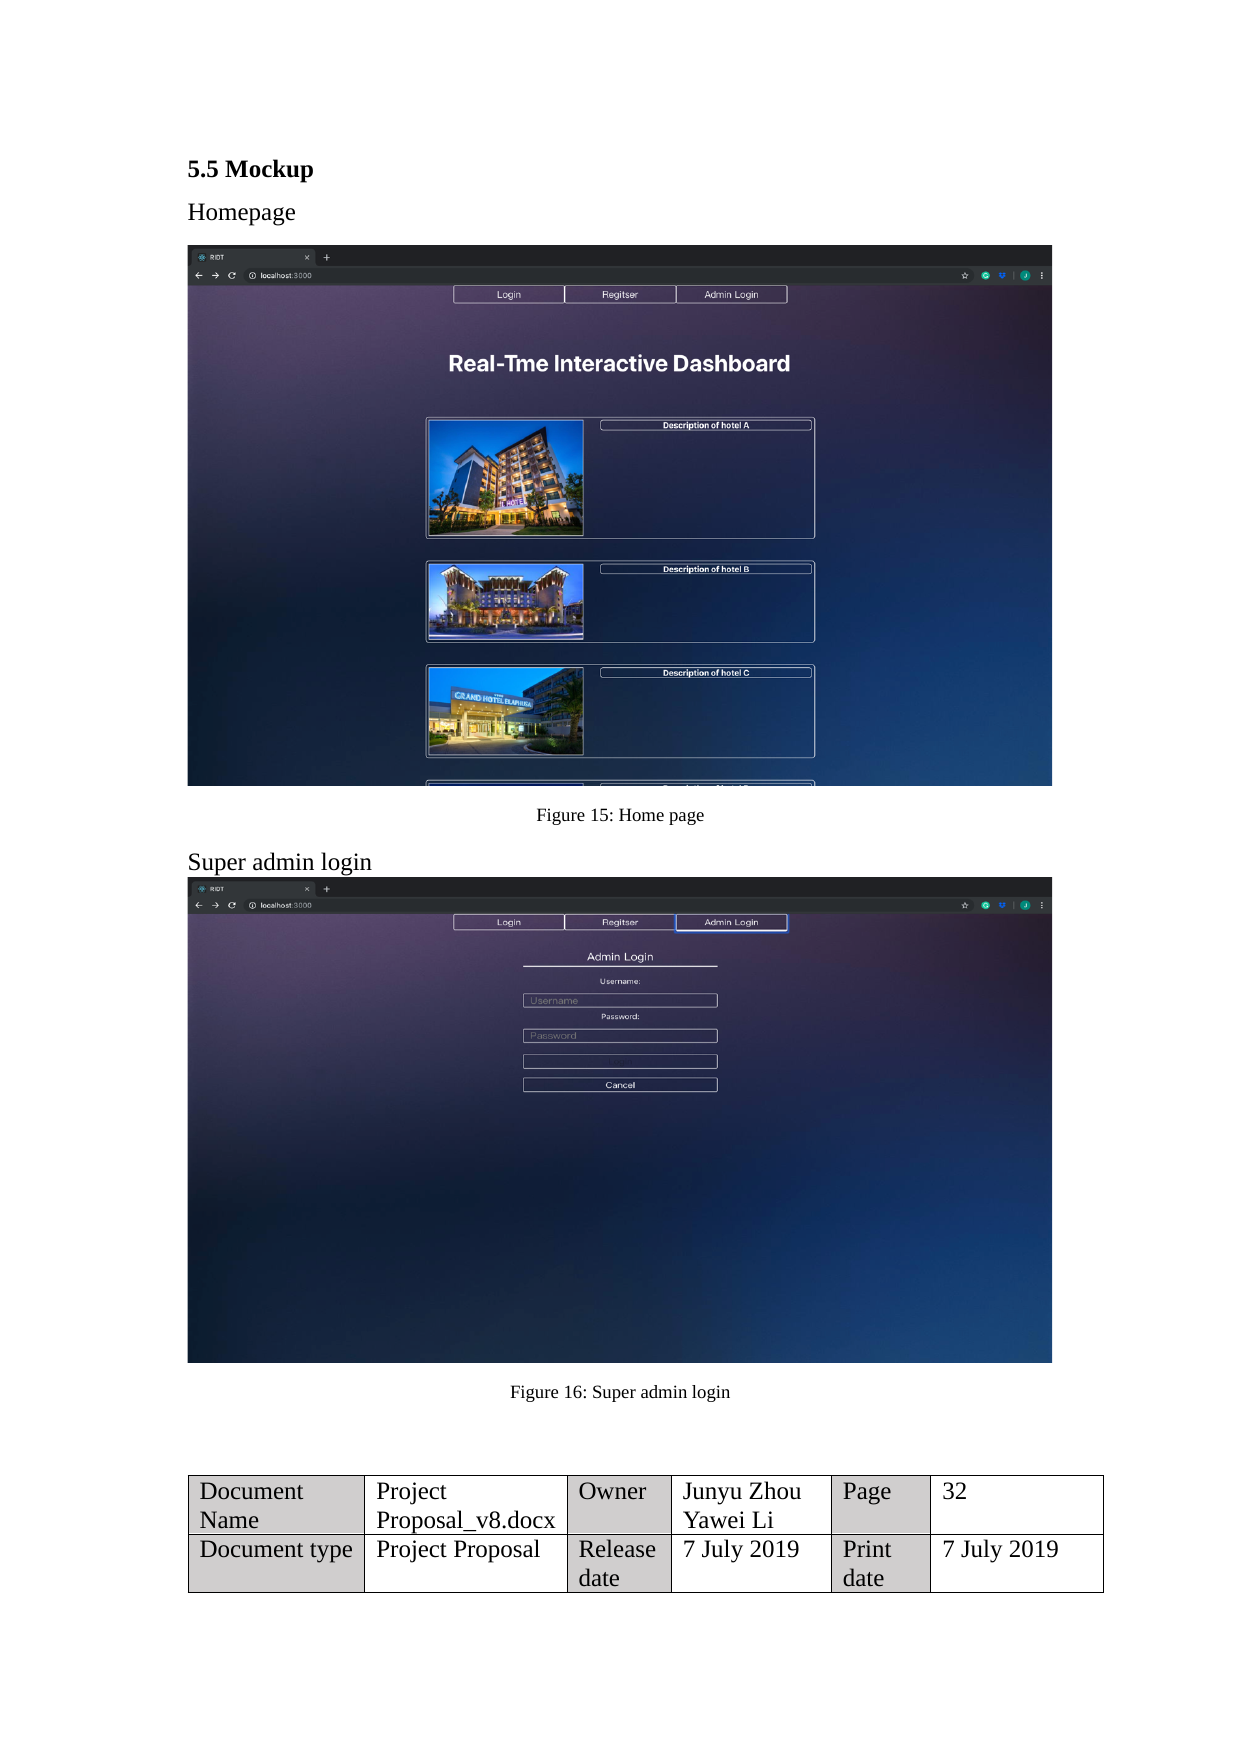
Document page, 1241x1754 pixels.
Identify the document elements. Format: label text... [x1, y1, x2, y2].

picture [187, 245, 1053, 786]
subtitle 5.5 Mockup [187, 154, 1053, 183]
text Super admin login [187, 847, 1053, 877]
text Homepage [187, 197, 1053, 226]
text Figure 16: Super admin login [187, 1381, 1053, 1403]
picture [187, 877, 1053, 1363]
text Figure 15: Home page [187, 804, 1053, 826]
